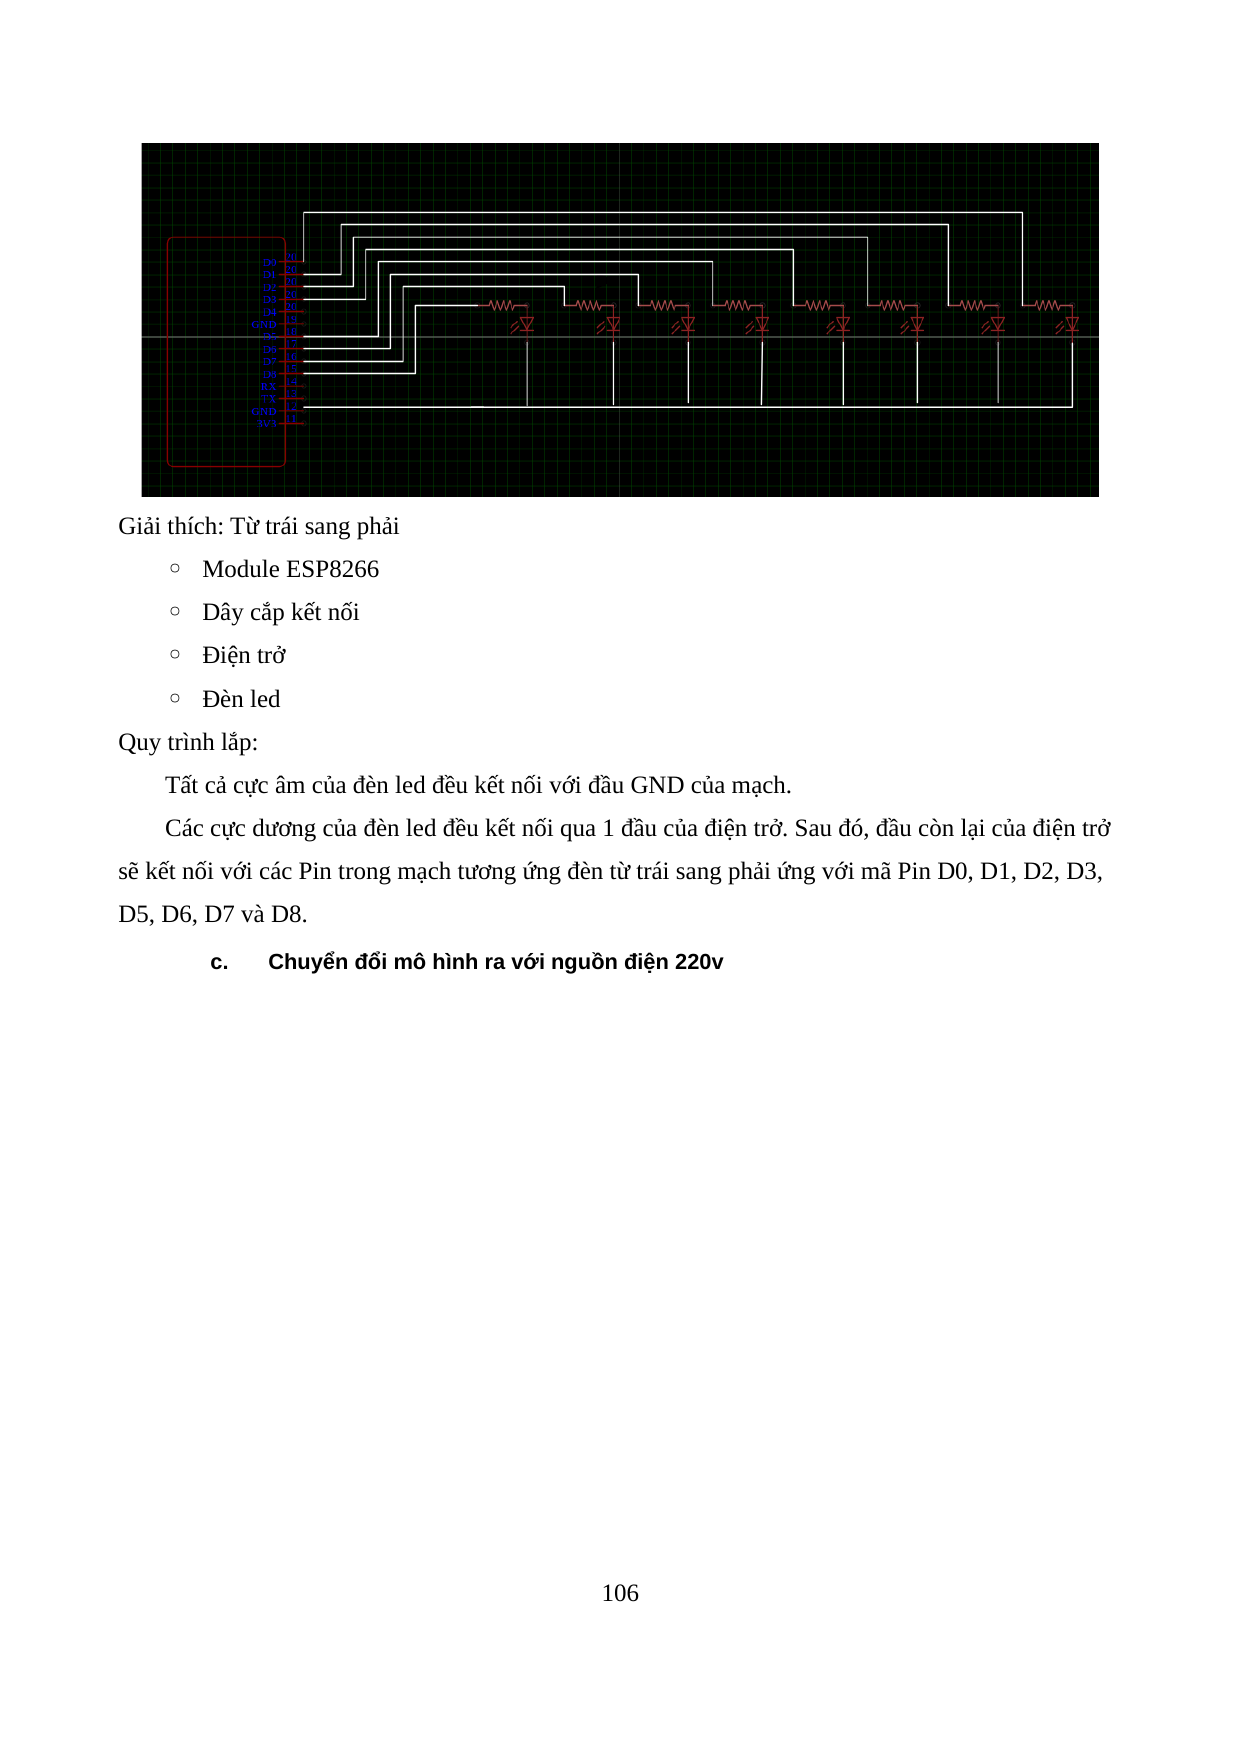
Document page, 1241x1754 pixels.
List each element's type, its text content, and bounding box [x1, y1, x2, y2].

list Module ESP8266 [165, 554, 1122, 583]
list Quy trình lắp: [118, 727, 1122, 756]
list Tất cả cực âm của đèn led đều kết nối với đầu GND của mạch. [118, 770, 1122, 799]
subtitle Chuyển đổi mô hình ra với nguồn điện 220v [156, 949, 1122, 974]
list Đèn led [165, 684, 1122, 712]
list Điện trở [165, 641, 1122, 669]
picture [141, 143, 1099, 497]
list Các cực dương của đèn led đều kết nối qua 1 đầu của điện trở. Sau đó, đầu còn lại của điện trở sẽ kết nối với các Pin trong mạch tương ứng đèn từ trái sang phải ứng với mã Pin D0, D1, D2, D3, D5, D6, D7 và D8. [118, 813, 1122, 928]
list Dây cắp kết nối [165, 597, 1122, 626]
